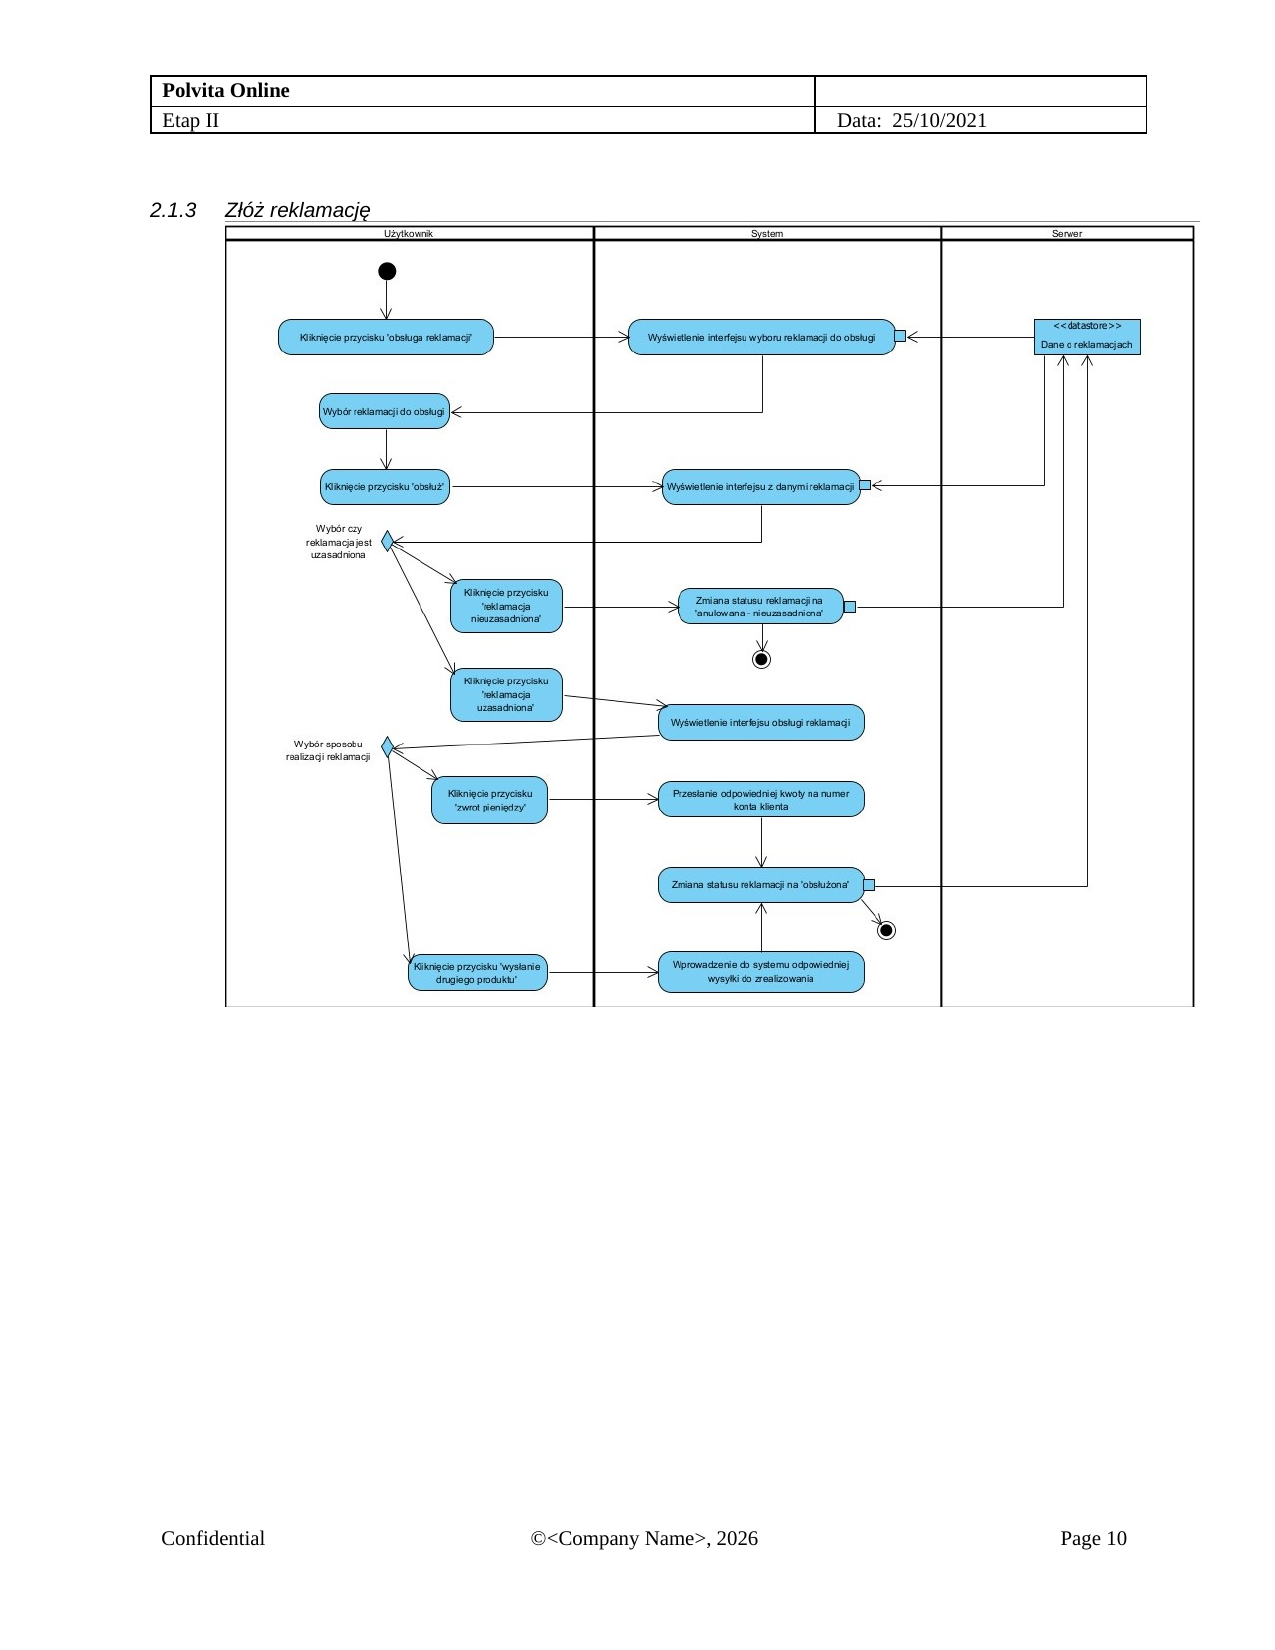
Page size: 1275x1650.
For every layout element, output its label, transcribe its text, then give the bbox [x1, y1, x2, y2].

picture [225, 221, 1200, 1007]
